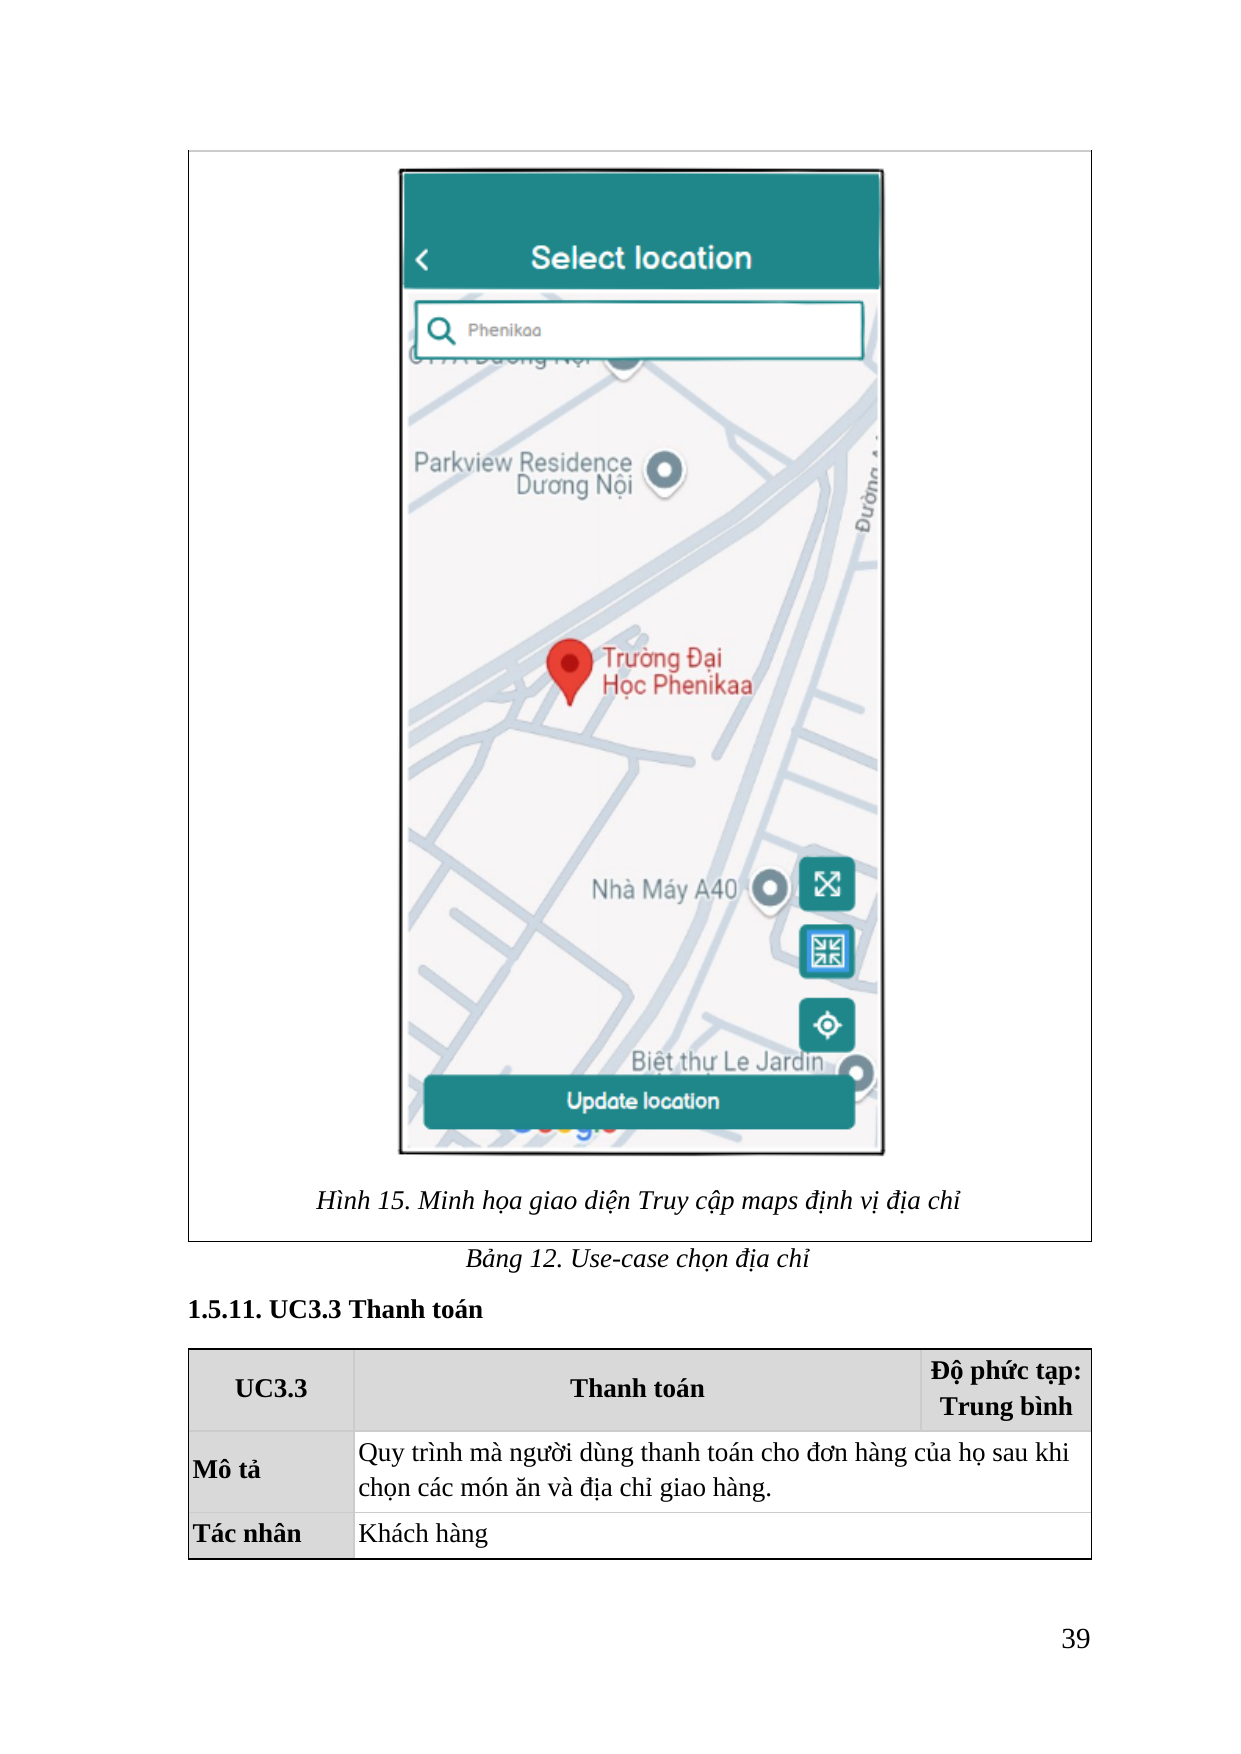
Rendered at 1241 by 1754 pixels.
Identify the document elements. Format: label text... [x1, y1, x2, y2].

table_cell Mô tả [189, 1432, 353, 1512]
table_cell Tác nhân [189, 1513, 353, 1558]
picture [382, 155, 898, 1164]
table_header UC3.3 [189, 1350, 353, 1430]
table_cell Khách hàng [355, 1513, 1091, 1558]
text Bảng 12. Use-case chọn địa chỉ [187, 1242, 1090, 1273]
table_cell Hình 15. Minh họa giao diện Truy cập maps định vị địa chỉ [189, 152, 1091, 1241]
subtitle 1.5.11. UC3.3 Thanh toán [187, 1298, 1090, 1323]
table_header Thanh toán [355, 1350, 920, 1430]
table_cell Quy trình mà người dùng thanh toán cho đơn hàng của họ sau khi chọn các món ăn và địa chỉ giao hàng. [355, 1432, 1091, 1512]
table_header Độ phức tạp: Trung bình [922, 1350, 1091, 1430]
